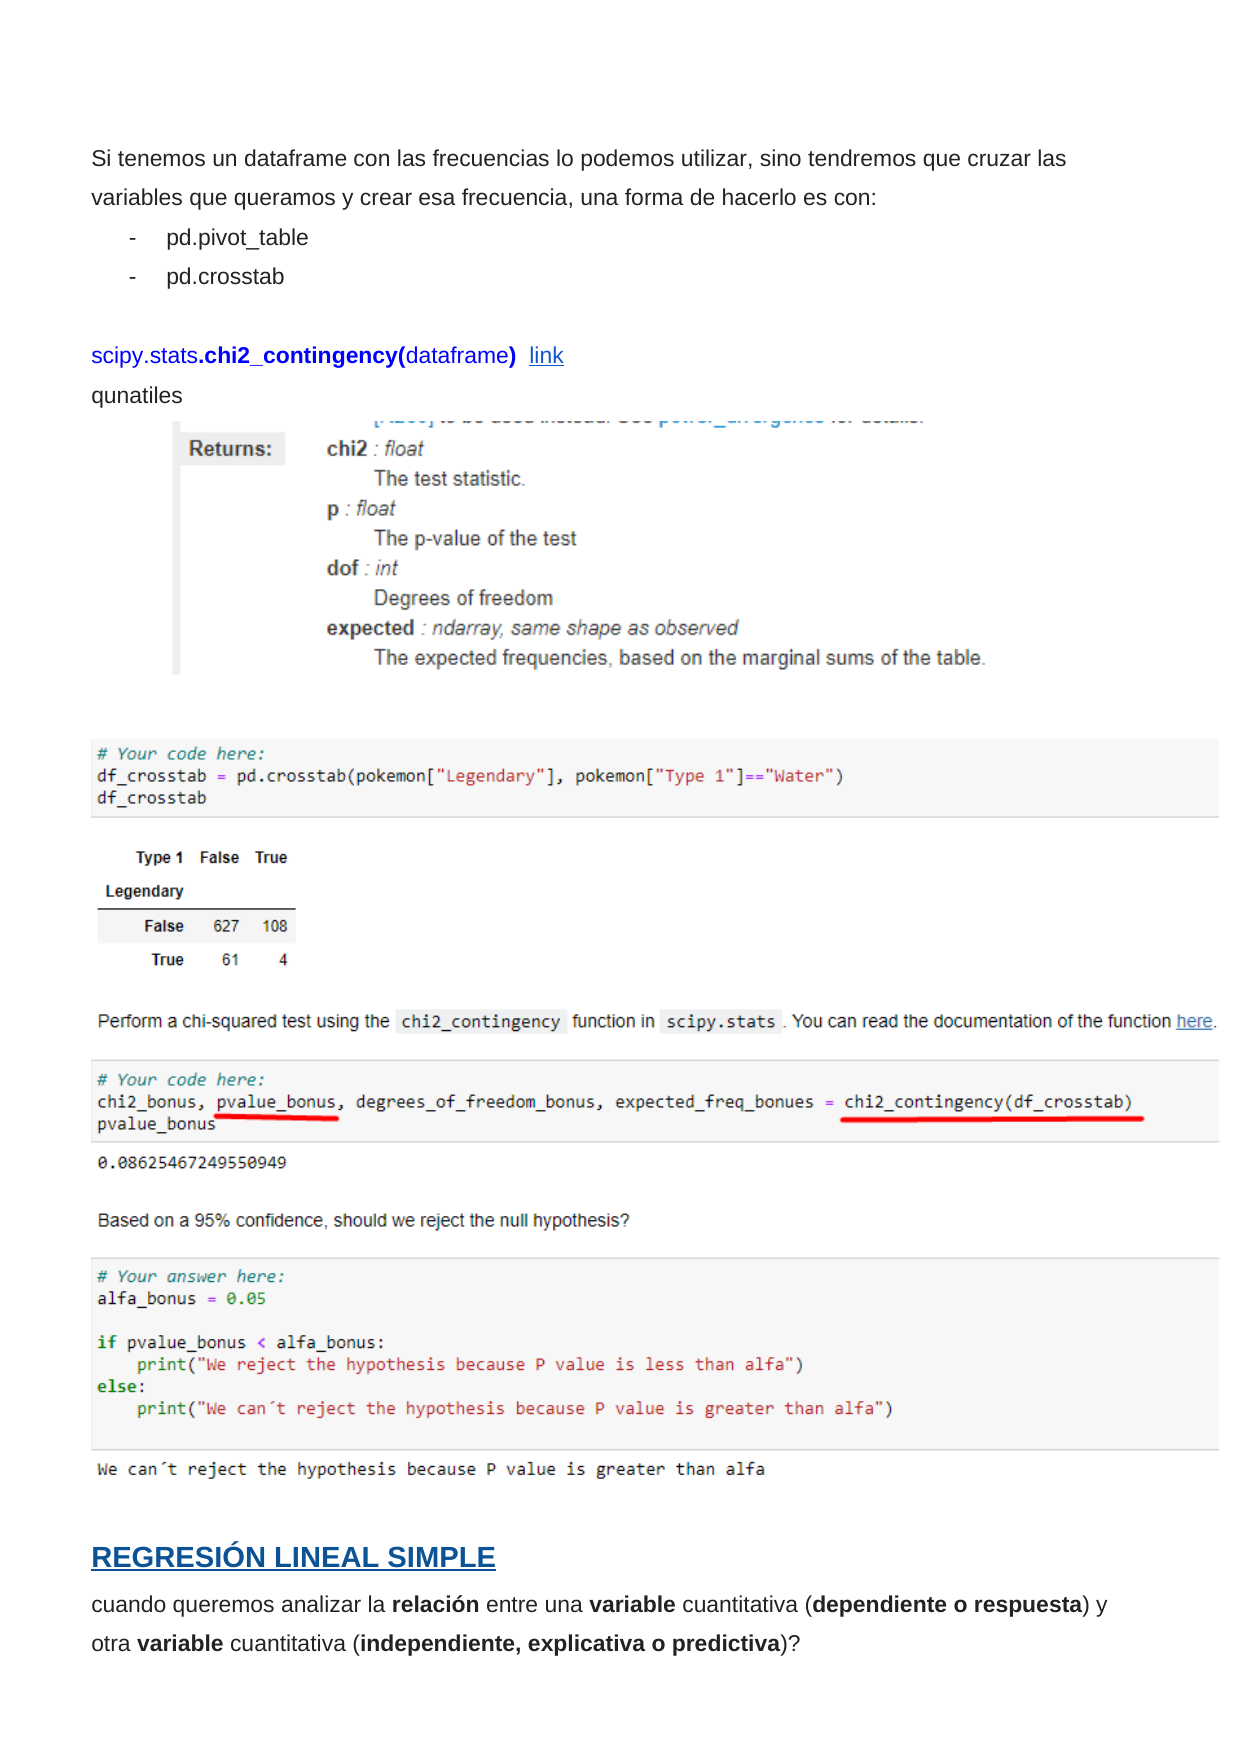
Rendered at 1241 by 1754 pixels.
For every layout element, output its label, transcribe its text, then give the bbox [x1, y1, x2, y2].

text qunatiles [91, 382, 1149, 408]
text scipy.stats.chi2_contingency(dataframe) link [91, 342, 1149, 368]
text REGRESIÓN LINEAL SIMPLE [91, 1540, 1149, 1574]
picture [91, 739, 1220, 1488]
text Si tenemos un dataframe con las frecuencias lo podemos utilizar, sino tendremos que cruzar las variables que queramos y crear esa frecuencia, una forma de hacerlo es con: [91, 145, 1149, 211]
picture [166, 421, 1010, 687]
list pd.crosstab [128, 263, 1149, 289]
text cuando queremos analizar la relación entre una variable cuantitativa (dependiente o respuesta) y otra variable cuantitativa (independiente, explicativa o predictiva)? [91, 1591, 1149, 1656]
list pd.pivot_table [128, 224, 1149, 250]
